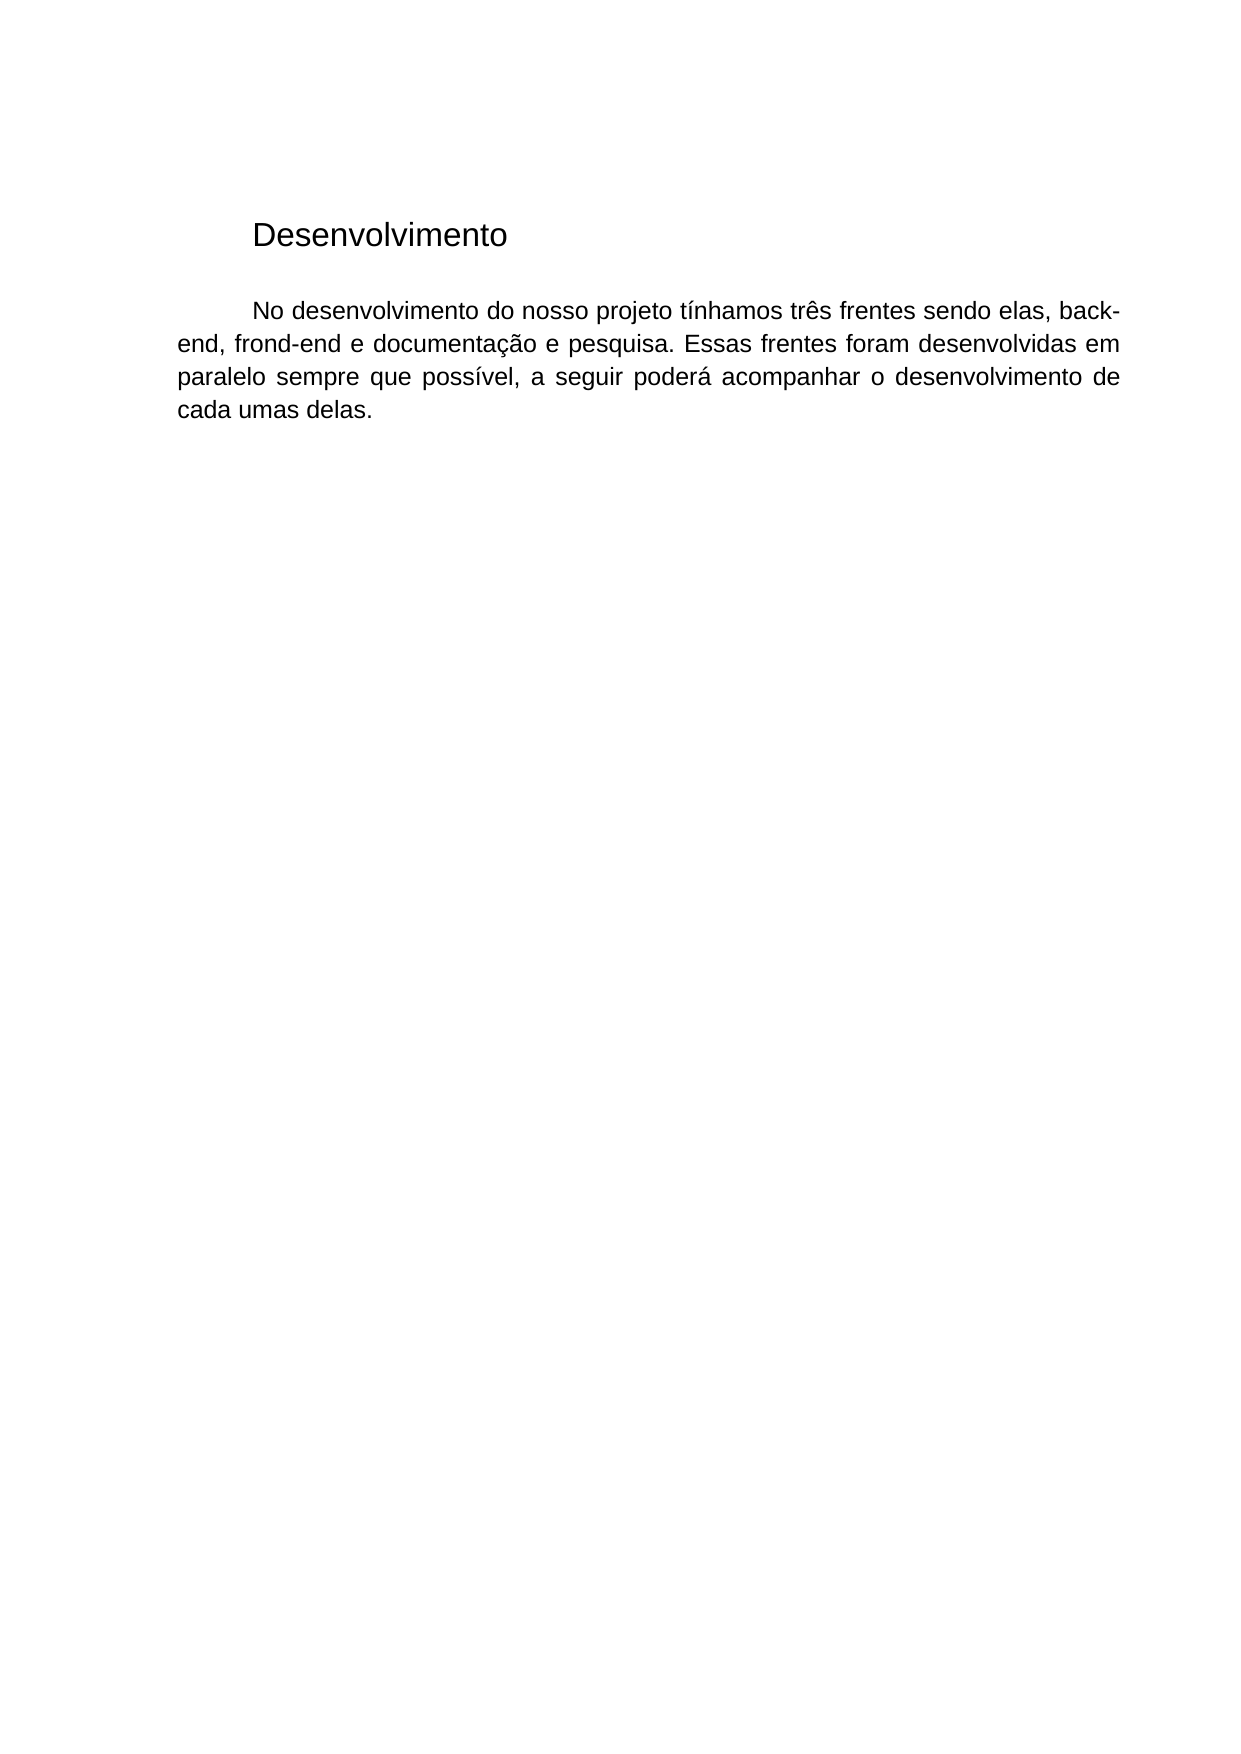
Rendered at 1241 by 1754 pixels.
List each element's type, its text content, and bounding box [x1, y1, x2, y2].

text No desenvolvimento do nosso projeto tínhamos três frentes sendo elas, back-end, frond-end e documentação e pesquisa. Essas frentes foram desenvolvidas em paralelo sempre que possível, a seguir poderá acompanhar o desenvolvimento de cada umas delas. [177, 296, 1122, 423]
subtitle Desenvolvimento [177, 214, 1122, 253]
